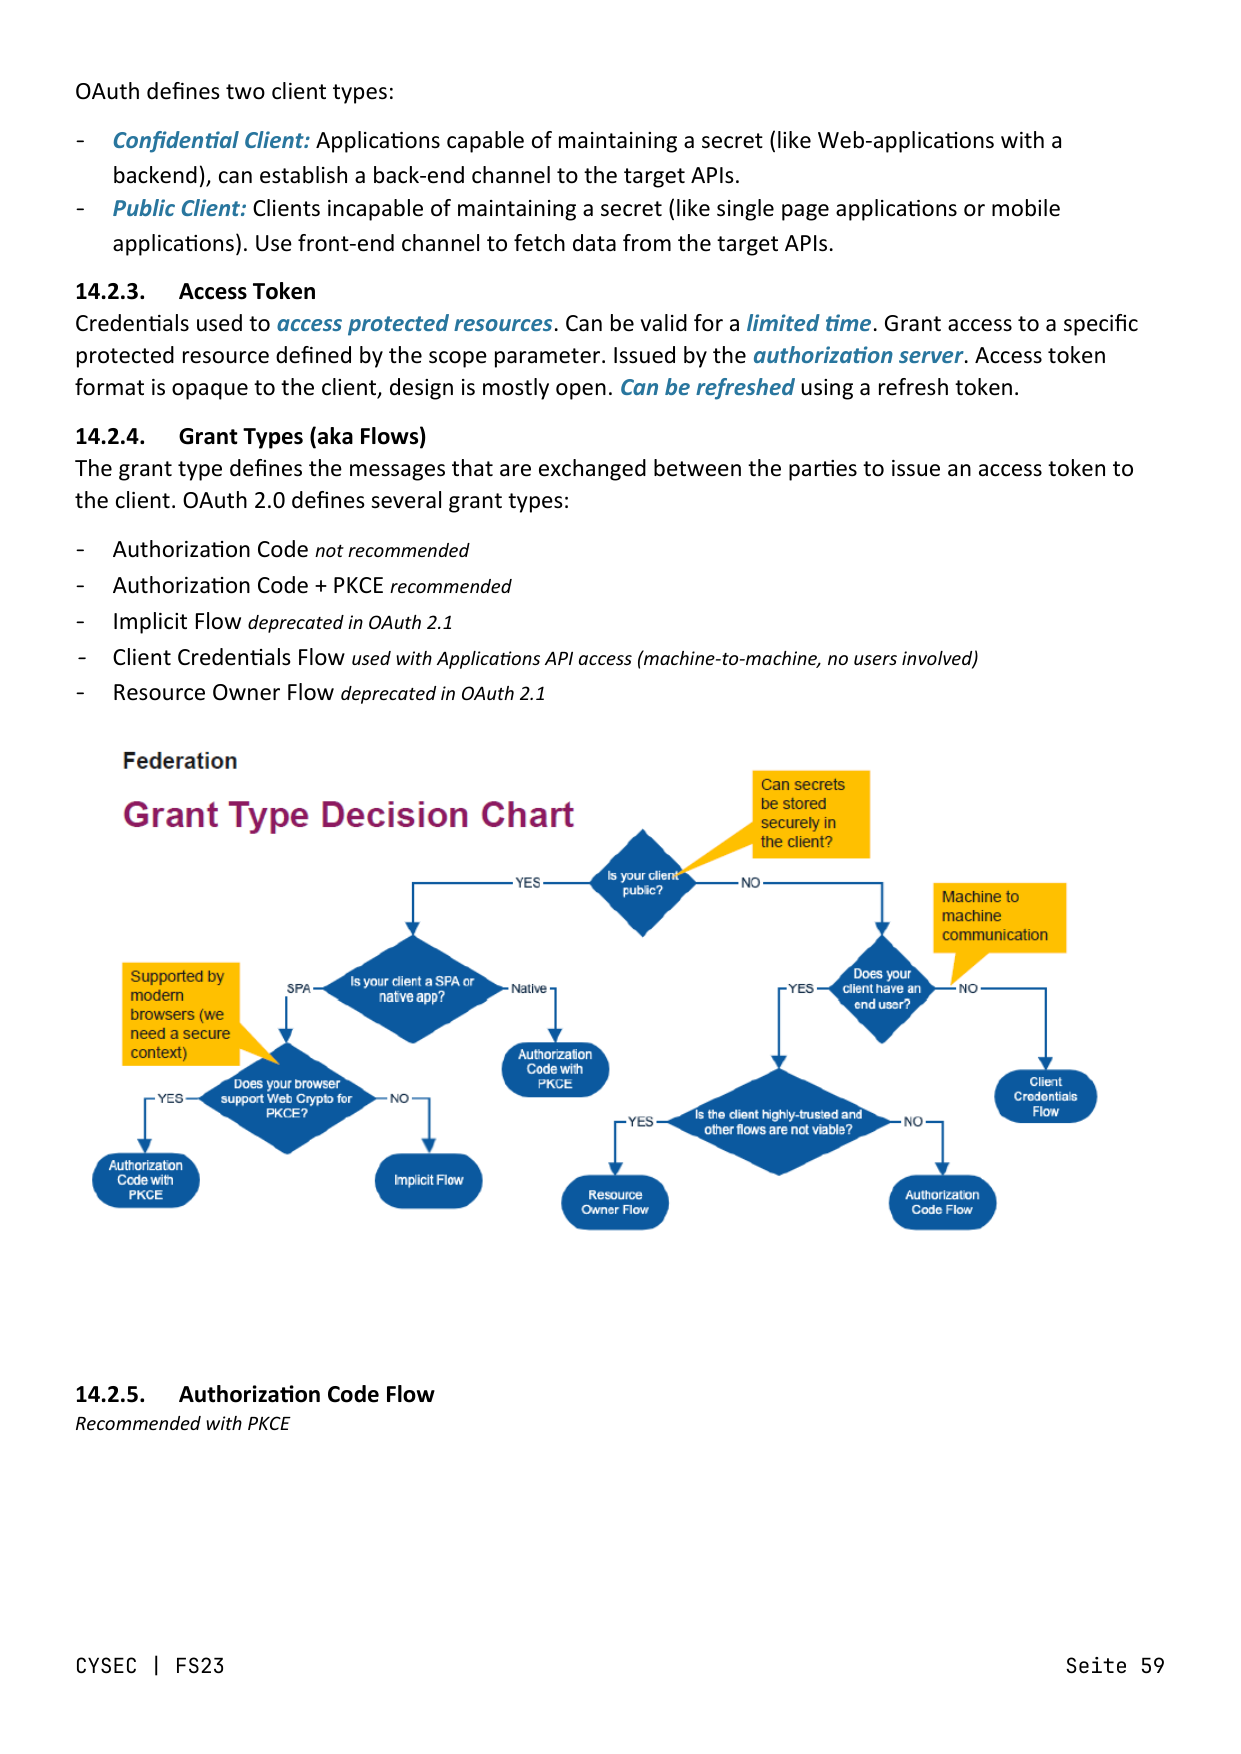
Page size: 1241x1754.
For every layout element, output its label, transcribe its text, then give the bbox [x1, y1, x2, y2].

text The grant type defines the messages that are exchanged between the parties to issue an access token to the client. OAuth 2.0 defines several grant types: [75, 452, 1165, 514]
text Credentials used to access protected resources. Can be valid for a limited time. Grant access to a specific protected resource defined by the scope parameter. Issued by the authorization server. Access token format is opaque to the client, design is mostly open. Can be refreshed using a refresh token. [75, 307, 1165, 402]
text Recommended with PKCE [75, 1411, 1165, 1436]
picture [81, 743, 1102, 1233]
text Implicit Flow deprecated in OAuth 2.1 [75, 604, 1165, 638]
text Resource Owner Flow deprecated in OAuth 2.1 [75, 675, 1165, 709]
text Public Client: Clients incapable of maintaining a secret (like single page applications or mobile applications). Use front-end channel to fetch data from the target APIs. [75, 191, 1165, 257]
text Authorization Code Flow [75, 1379, 1165, 1409]
text Client Credentials Flow used with Applications API access (machine-to-machine, no users involved) [75, 640, 1165, 674]
text Access Token [75, 275, 1165, 306]
text Confidential Client: Applications capable of maintaining a secret (like Web-applications with a backend), can establish a back-end channel to the target APIs. [75, 124, 1165, 190]
text OAuth defines two client types: [75, 75, 1165, 106]
text Grant Types (aka Flows) [75, 420, 1165, 450]
text Authorization Code + PKCE recommended [75, 568, 1165, 602]
text Authorization Code not recommended [75, 532, 1165, 567]
